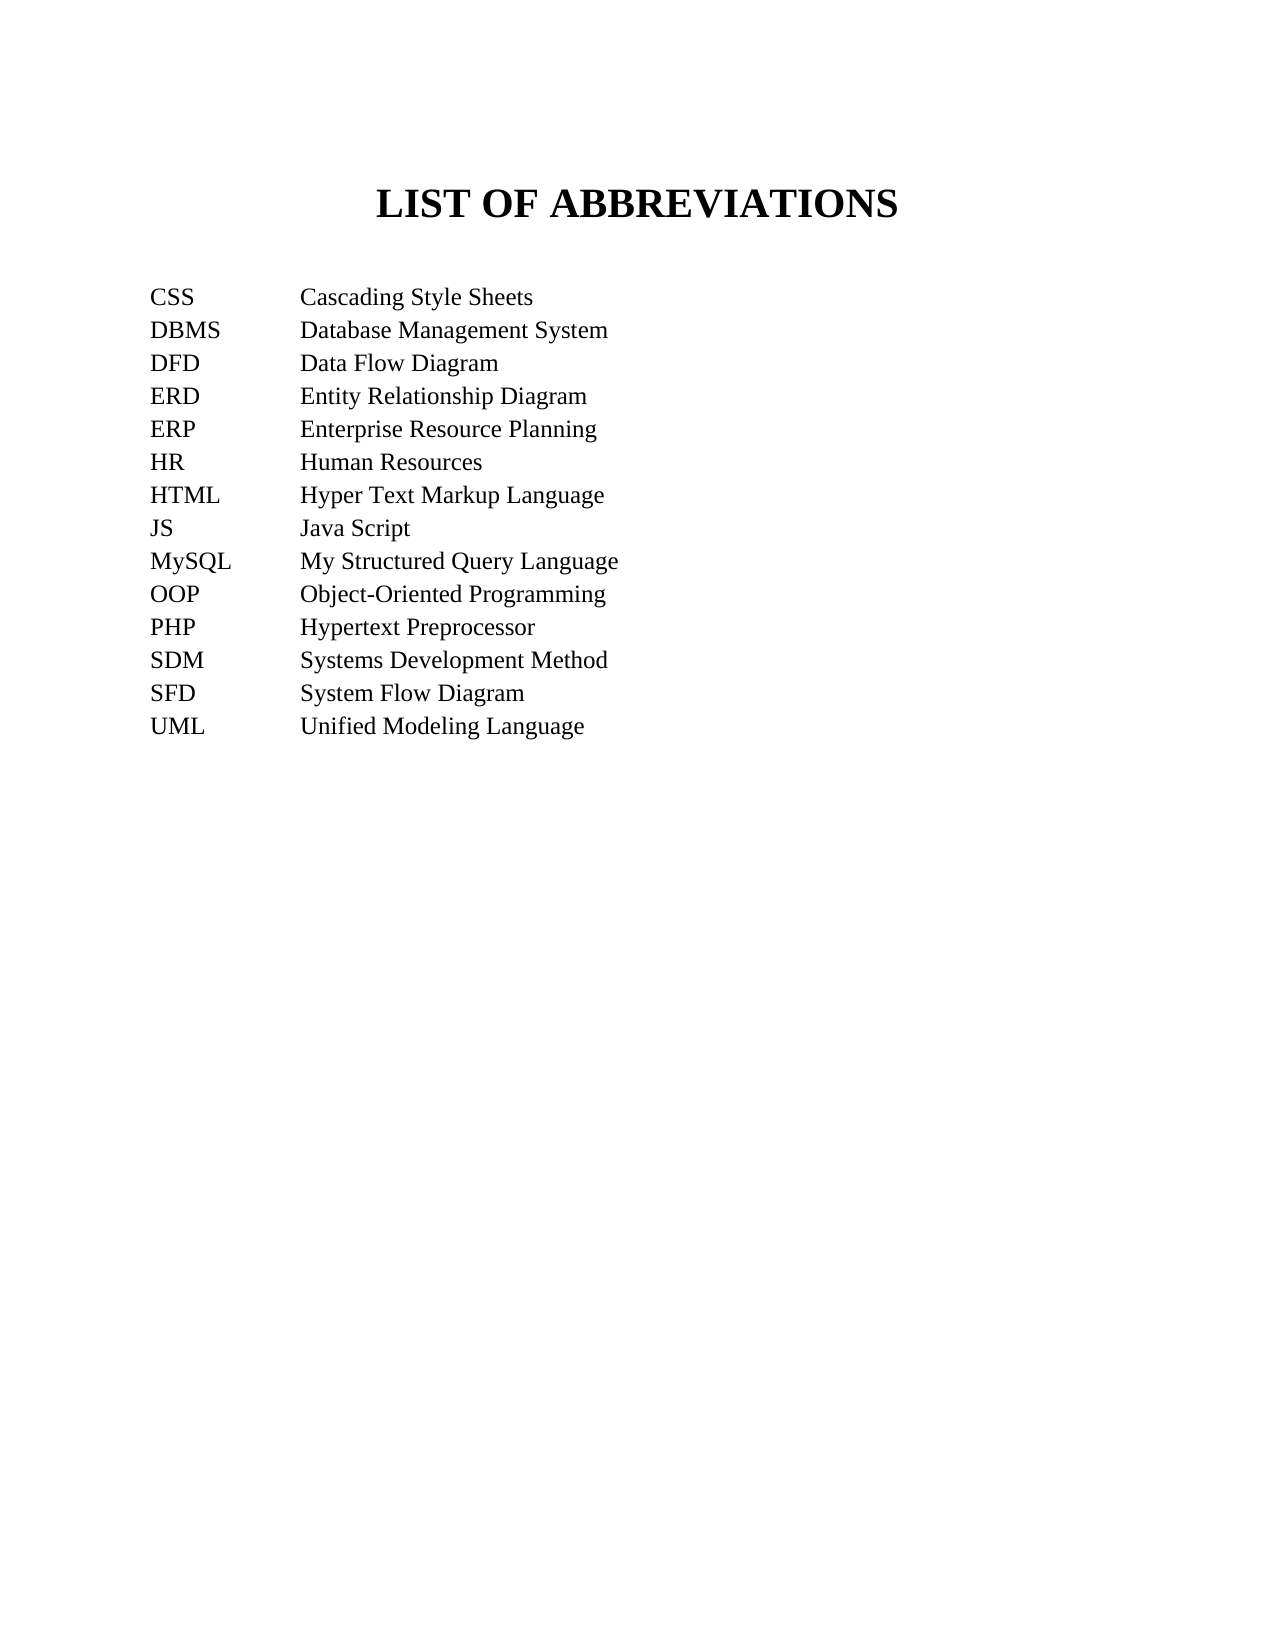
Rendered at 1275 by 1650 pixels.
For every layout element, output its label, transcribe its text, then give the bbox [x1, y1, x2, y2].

text SDM Systems Development Method [150, 645, 1125, 674]
text HR Human Resources [150, 447, 1125, 476]
text DFD Data Flow Diagram [150, 348, 1125, 377]
text CSS Cascading Style Sheets [150, 282, 1125, 311]
text PHP Hypertext Preprocessor [150, 612, 1125, 641]
text SFD System Flow Diagram [150, 678, 1125, 707]
text OOP Object-Oriented Programming [150, 579, 1125, 608]
text ERD Entity Relationship Diagram [150, 381, 1125, 409]
text JS Java Script [150, 513, 1125, 542]
text MySQL My Structured Query Language [150, 546, 1125, 575]
text UML Unified Modeling Language [150, 711, 1125, 740]
text LIST OF ABBREVIATIONS [150, 179, 1125, 227]
text ERP Enterprise Resource Planning [150, 414, 1125, 443]
text HTML Hyper Text Markup Language [150, 480, 1125, 509]
text DBMS Database Management System [150, 315, 1125, 343]
